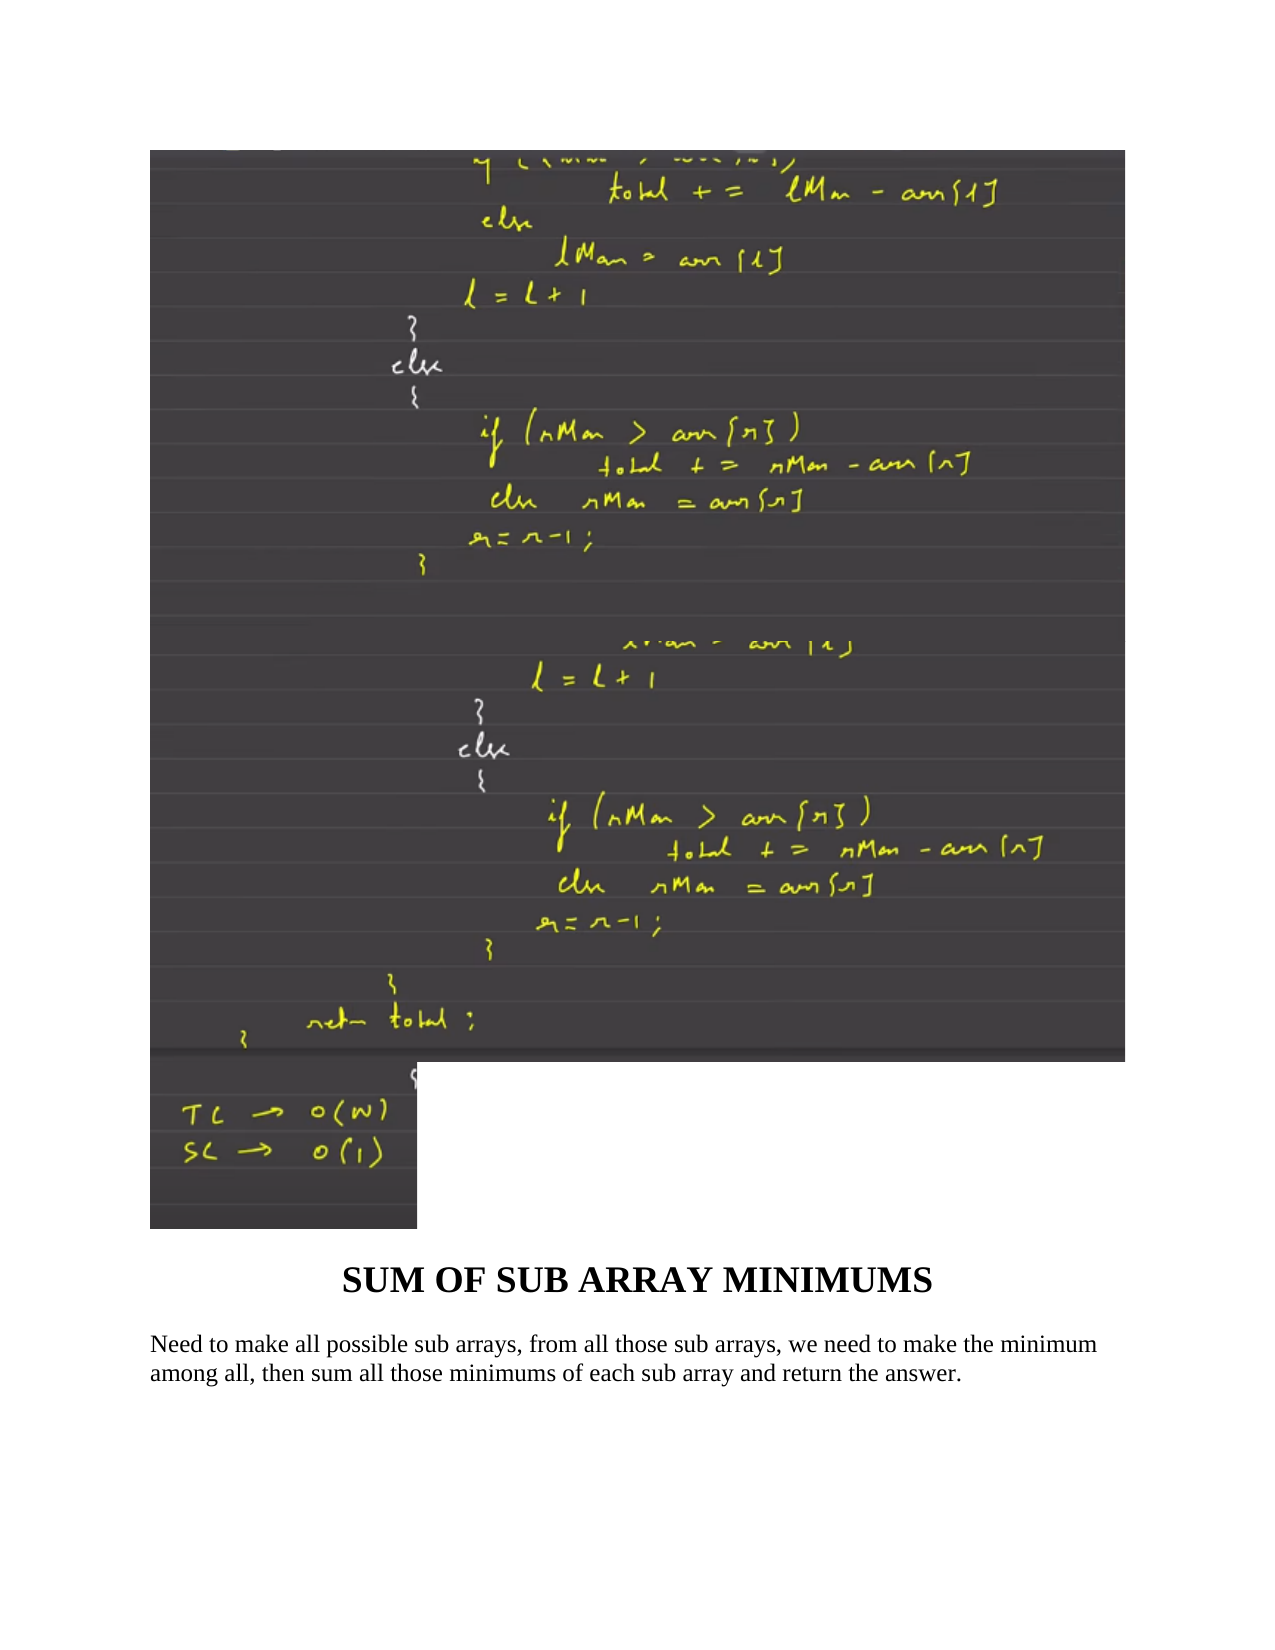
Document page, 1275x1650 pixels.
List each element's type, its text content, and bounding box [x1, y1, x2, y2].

text SUM OF SUB ARRAY MINIMUMS [150, 1258, 1125, 1301]
text Need to make all possible sub arrays, from all those sub arrays, we need to make the minimum among all, then sum all those minimums of each sub array and return the answer. [150, 1329, 1125, 1387]
picture [150, 150, 1125, 1229]
